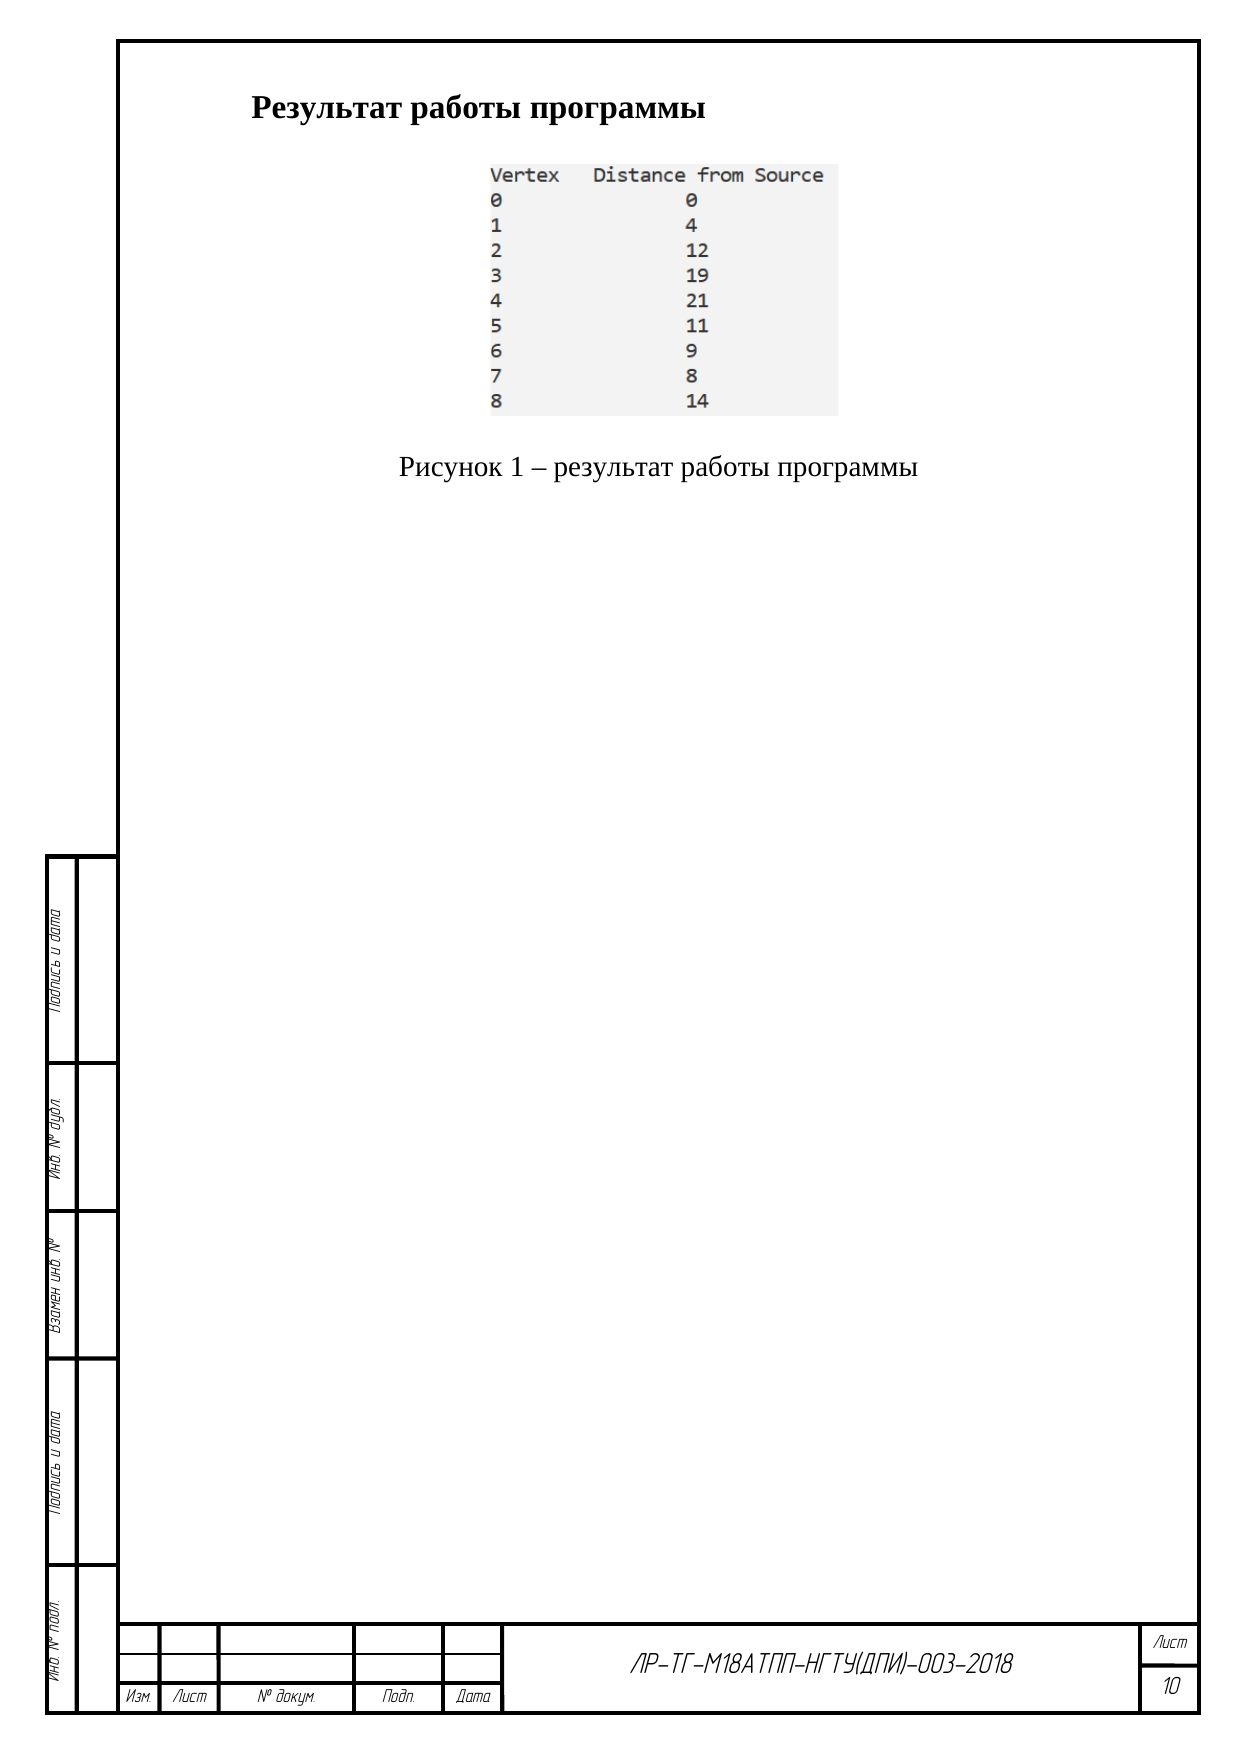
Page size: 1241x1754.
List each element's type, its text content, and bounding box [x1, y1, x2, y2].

picture [490, 164, 839, 416]
text Рисунок 1 – результат работы программы [325, 449, 1152, 483]
text Результат работы программы [177, 88, 1152, 126]
